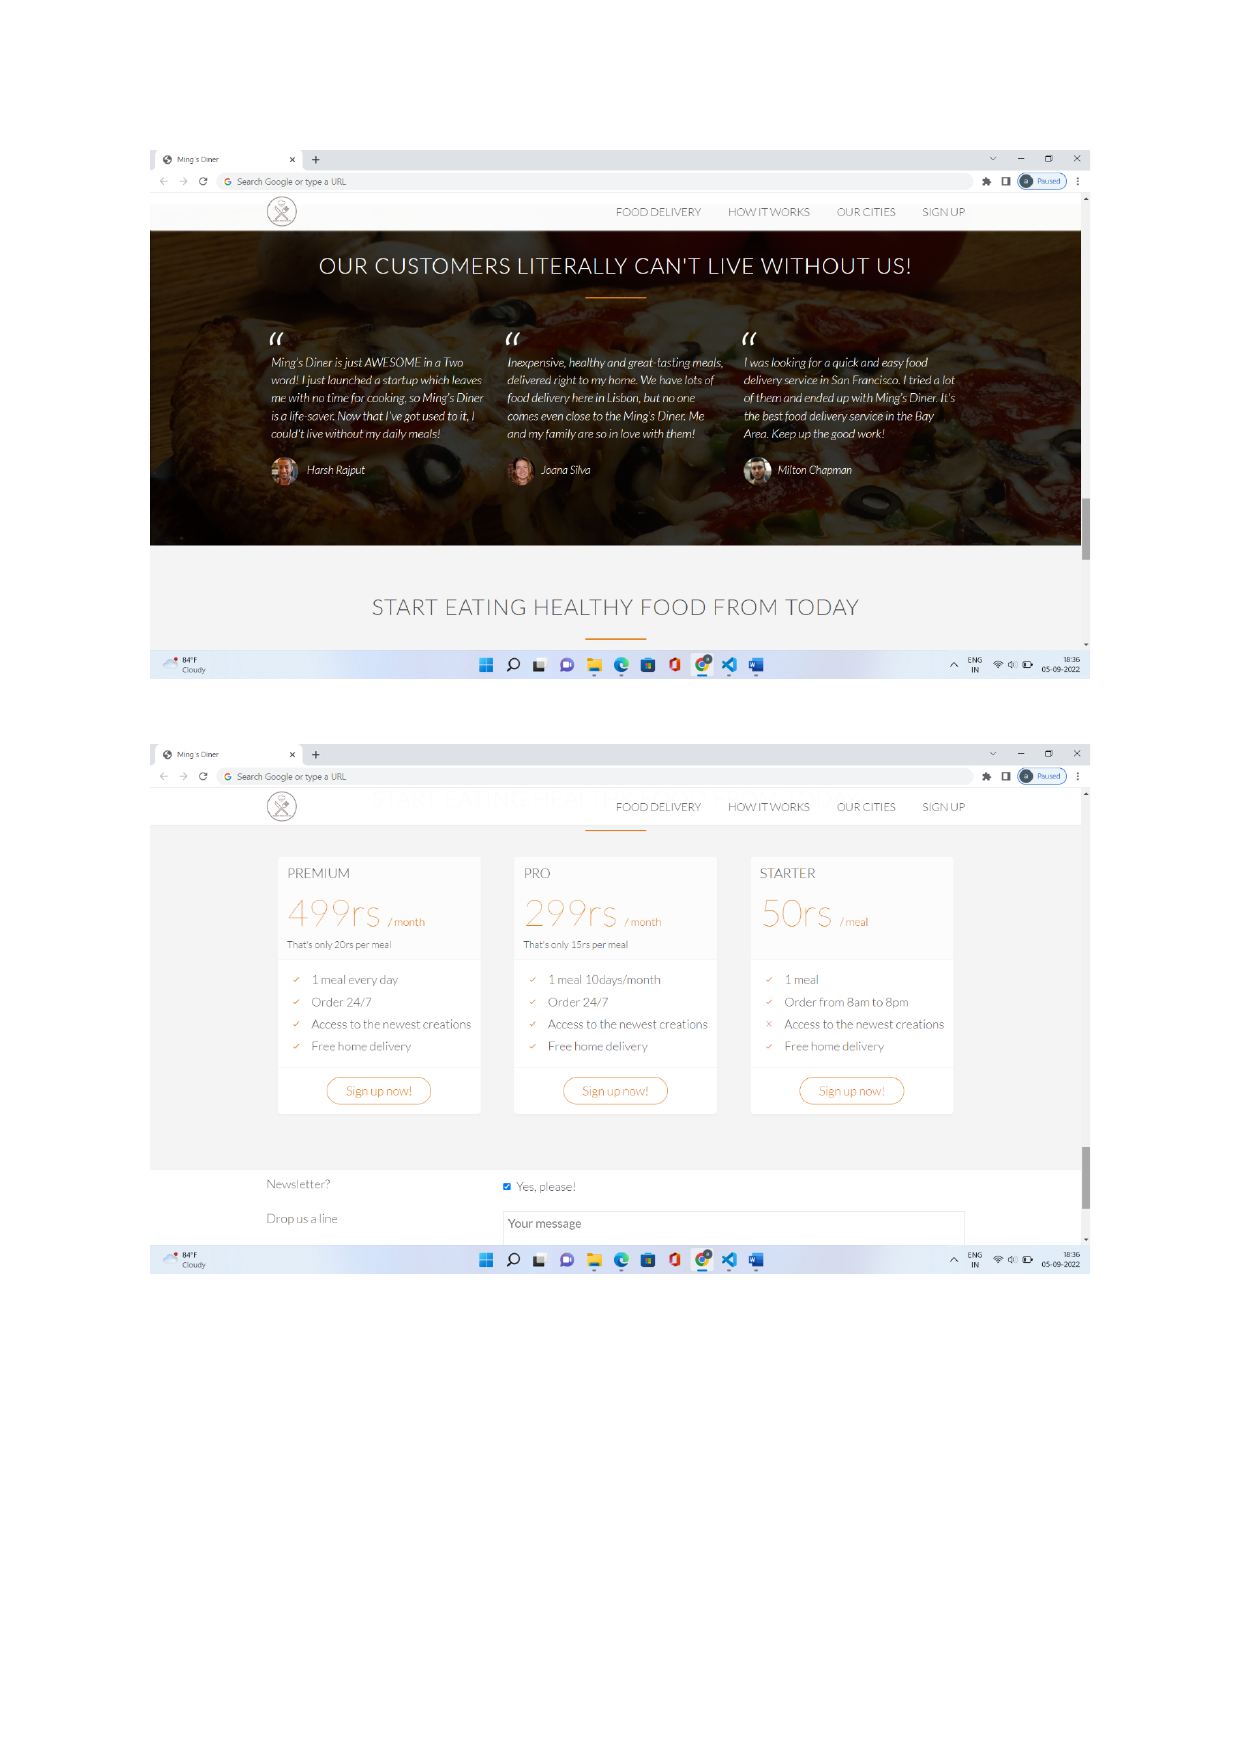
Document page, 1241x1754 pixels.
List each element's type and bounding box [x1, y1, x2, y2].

picture [150, 150, 1091, 679]
picture [150, 744, 1091, 1274]
